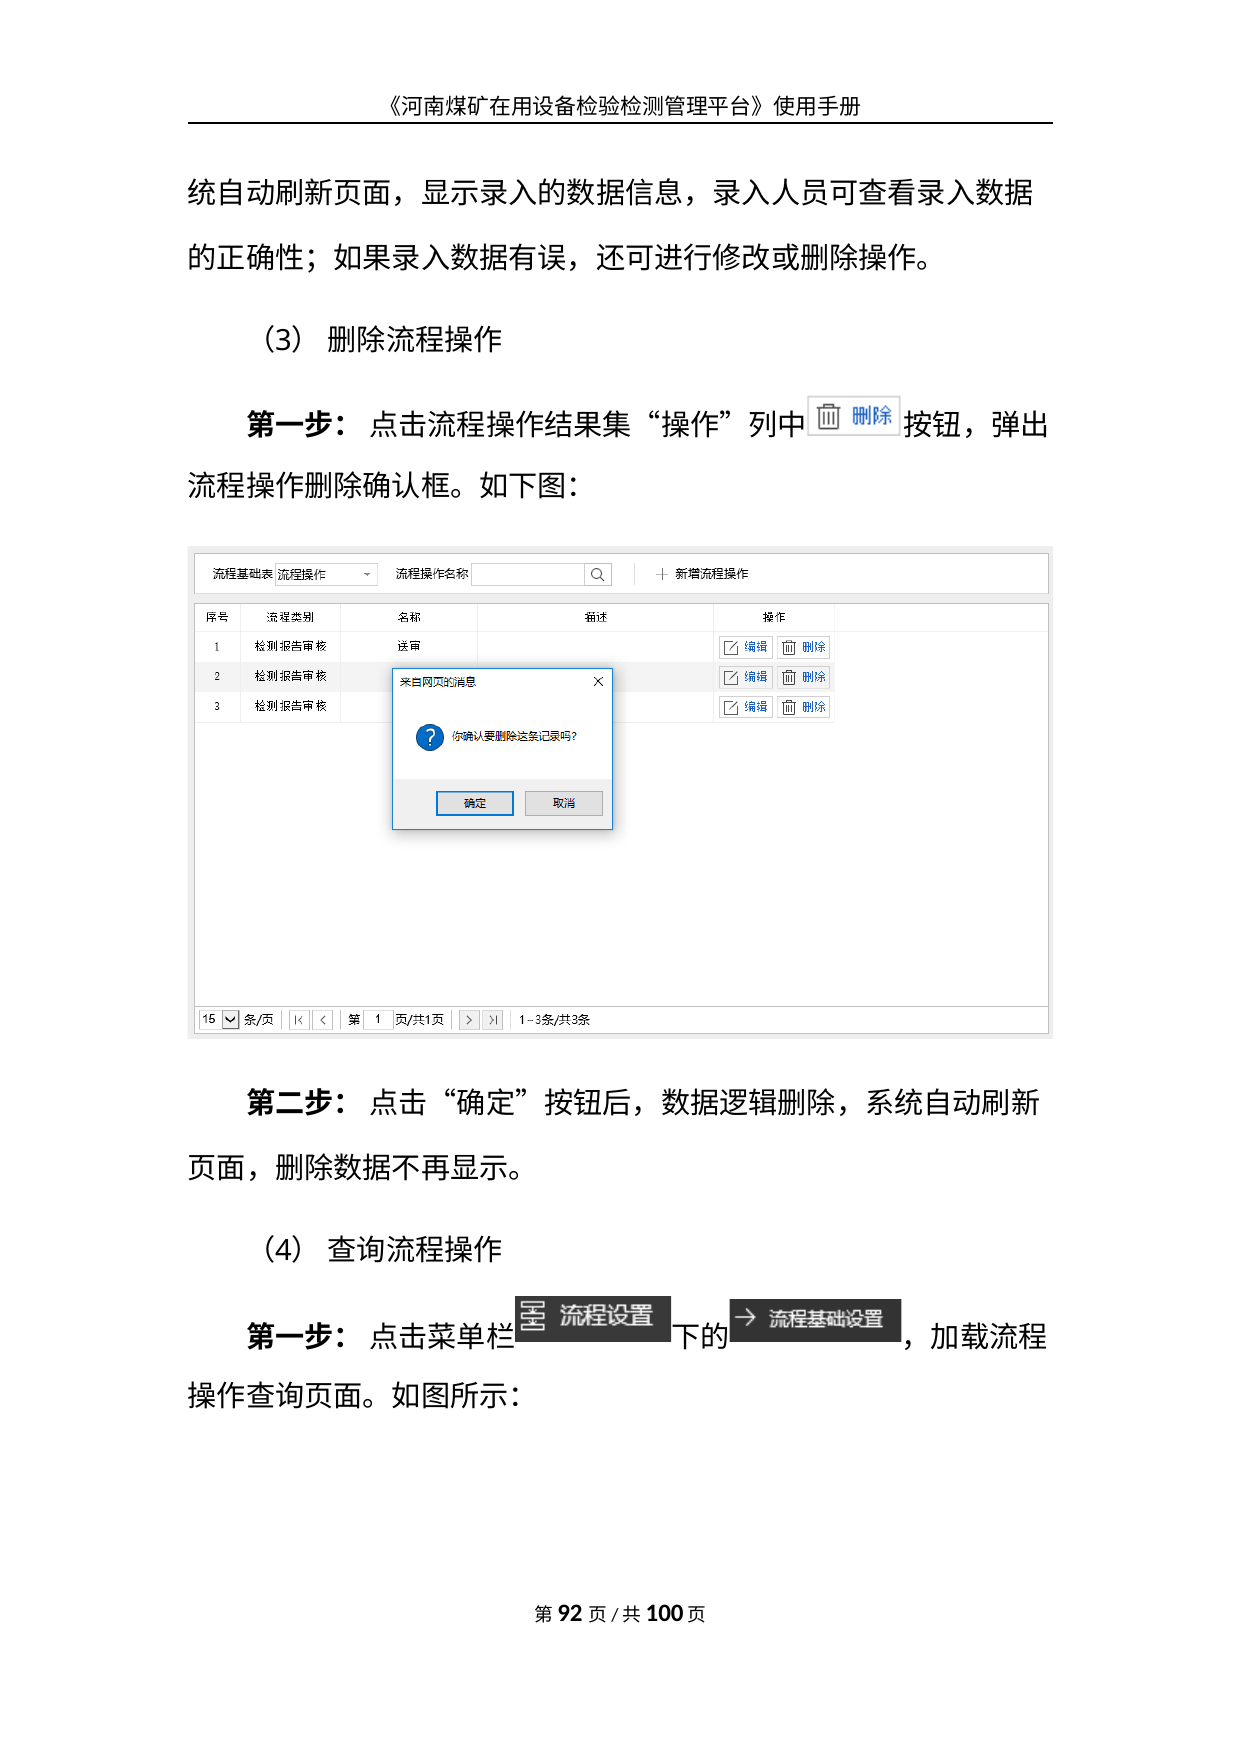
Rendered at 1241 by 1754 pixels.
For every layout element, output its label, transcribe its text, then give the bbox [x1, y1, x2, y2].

picture [806, 393, 904, 436]
list 点击菜单栏下的，加载流程操作查询页面。如图所示： [187, 1296, 1053, 1426]
list 点击“确定”按钮后，数据逻辑删除，系统自动刷新页面，删除数据不再显示。 [187, 1068, 1053, 1198]
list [187, 158, 1053, 288]
list 删除流程操作 [246, 305, 1053, 370]
picture [729, 1299, 902, 1342]
list 查询流程操作 [246, 1215, 1053, 1280]
list 点击流程操作结果集“操作”列中按钮，弹出流程操作删除确认框。如下图： [187, 386, 1053, 516]
picture [515, 1296, 672, 1342]
picture [187, 546, 1054, 1039]
